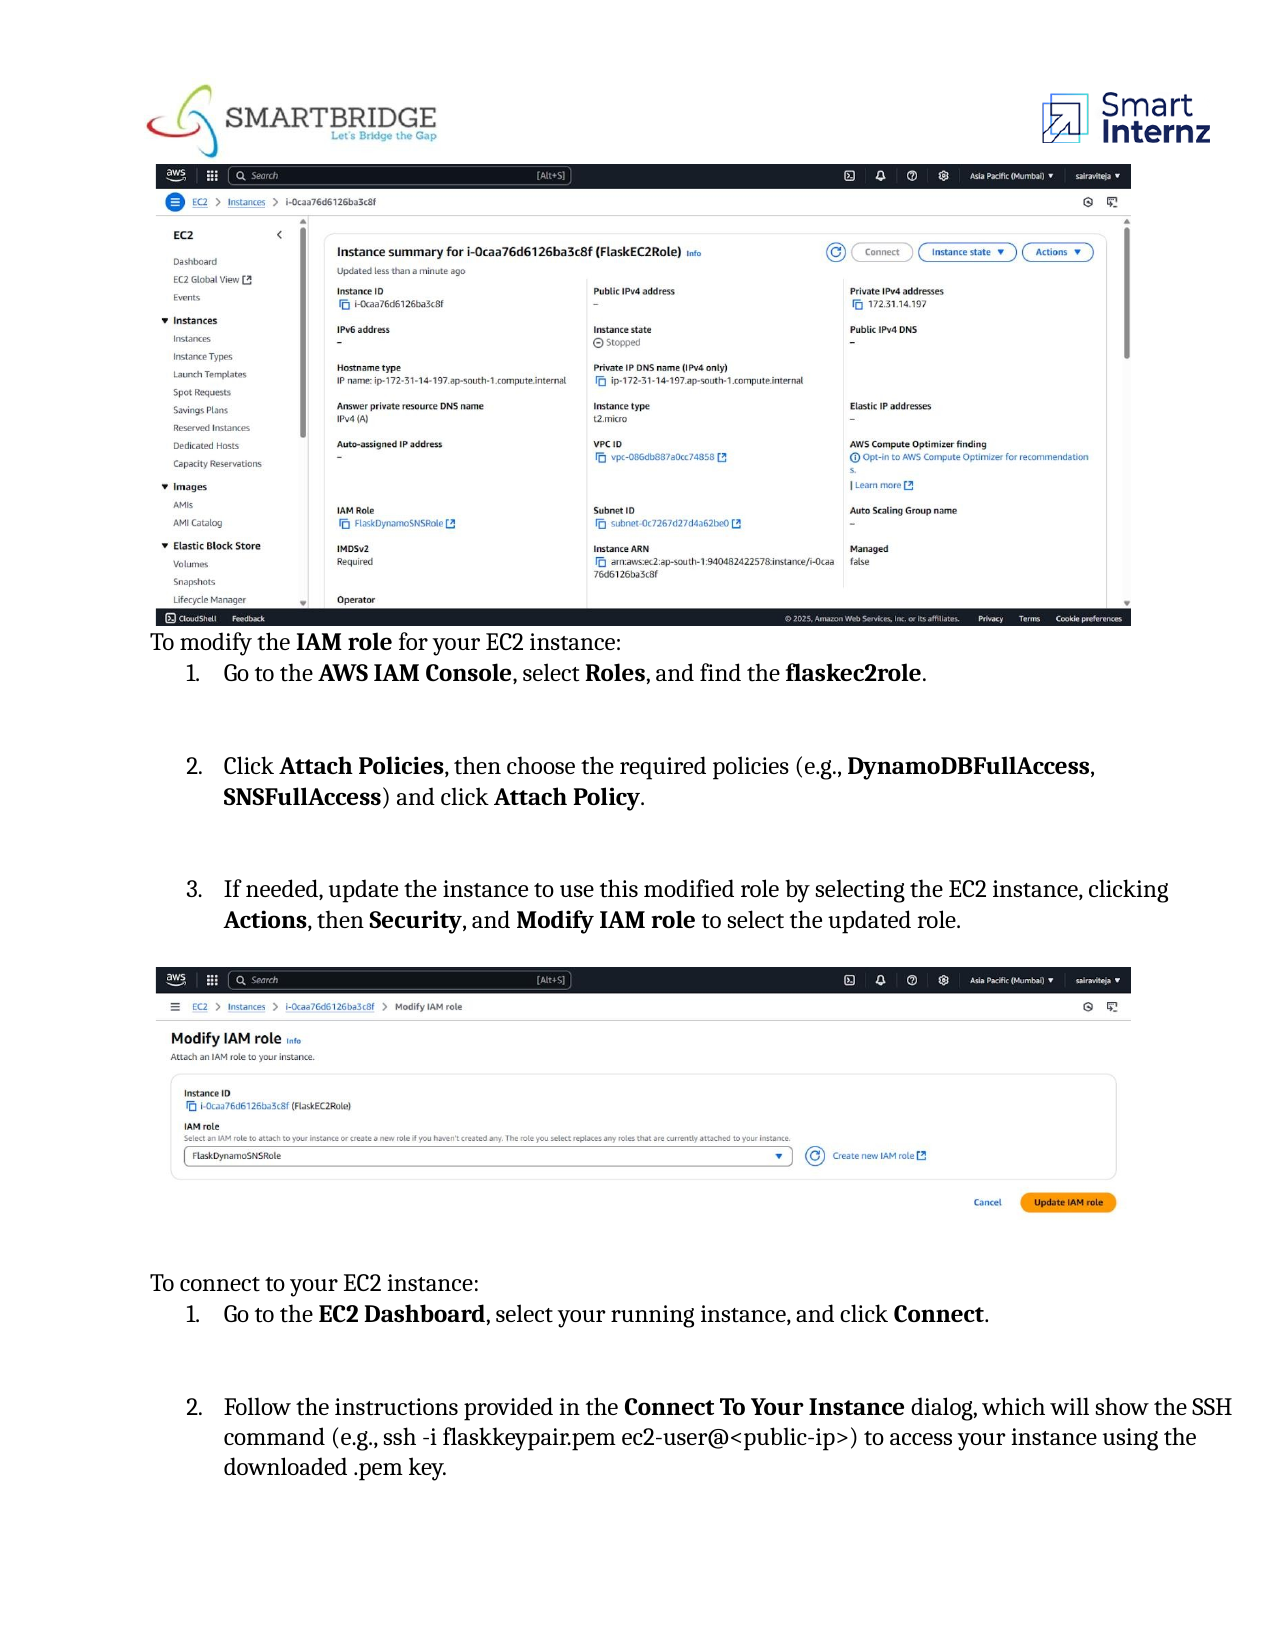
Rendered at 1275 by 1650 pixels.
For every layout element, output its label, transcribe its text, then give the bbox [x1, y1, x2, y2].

list Follow the instructions provided in the Connect To Your Instance dialog, which will show the SSH command (e.g., ssh -i flaskkeypair.pem ec2-user@<public-ip>) to access your instance using the downloaded .pem key. [186, 1392, 1250, 1482]
text To modify the IAM role for your EC2 instance: [150, 628, 1250, 657]
list If needed, update the instance to use this modified role by selecting the EC2 instance, clicking Actions, then Security, and Modify IAM role to select the updated role. [186, 875, 1250, 934]
picture [1037, 92, 1214, 143]
list Go to the EC2 Dashboard, select your running instance, and click Connect. [186, 1299, 1250, 1328]
list Click Attach Policies, then choose the required policies (e.g., DynamoDBFullAccess, SNSFullAccess) and click Attach Policy. [186, 752, 1250, 811]
picture [155, 967, 1131, 1267]
text To connect to your EC2 instance: [150, 1269, 1250, 1297]
picture [143, 78, 441, 163]
list Go to the AWS IAM Console, select Roles, and find the flaskec2role. [186, 659, 1250, 688]
picture [155, 164, 1131, 626]
